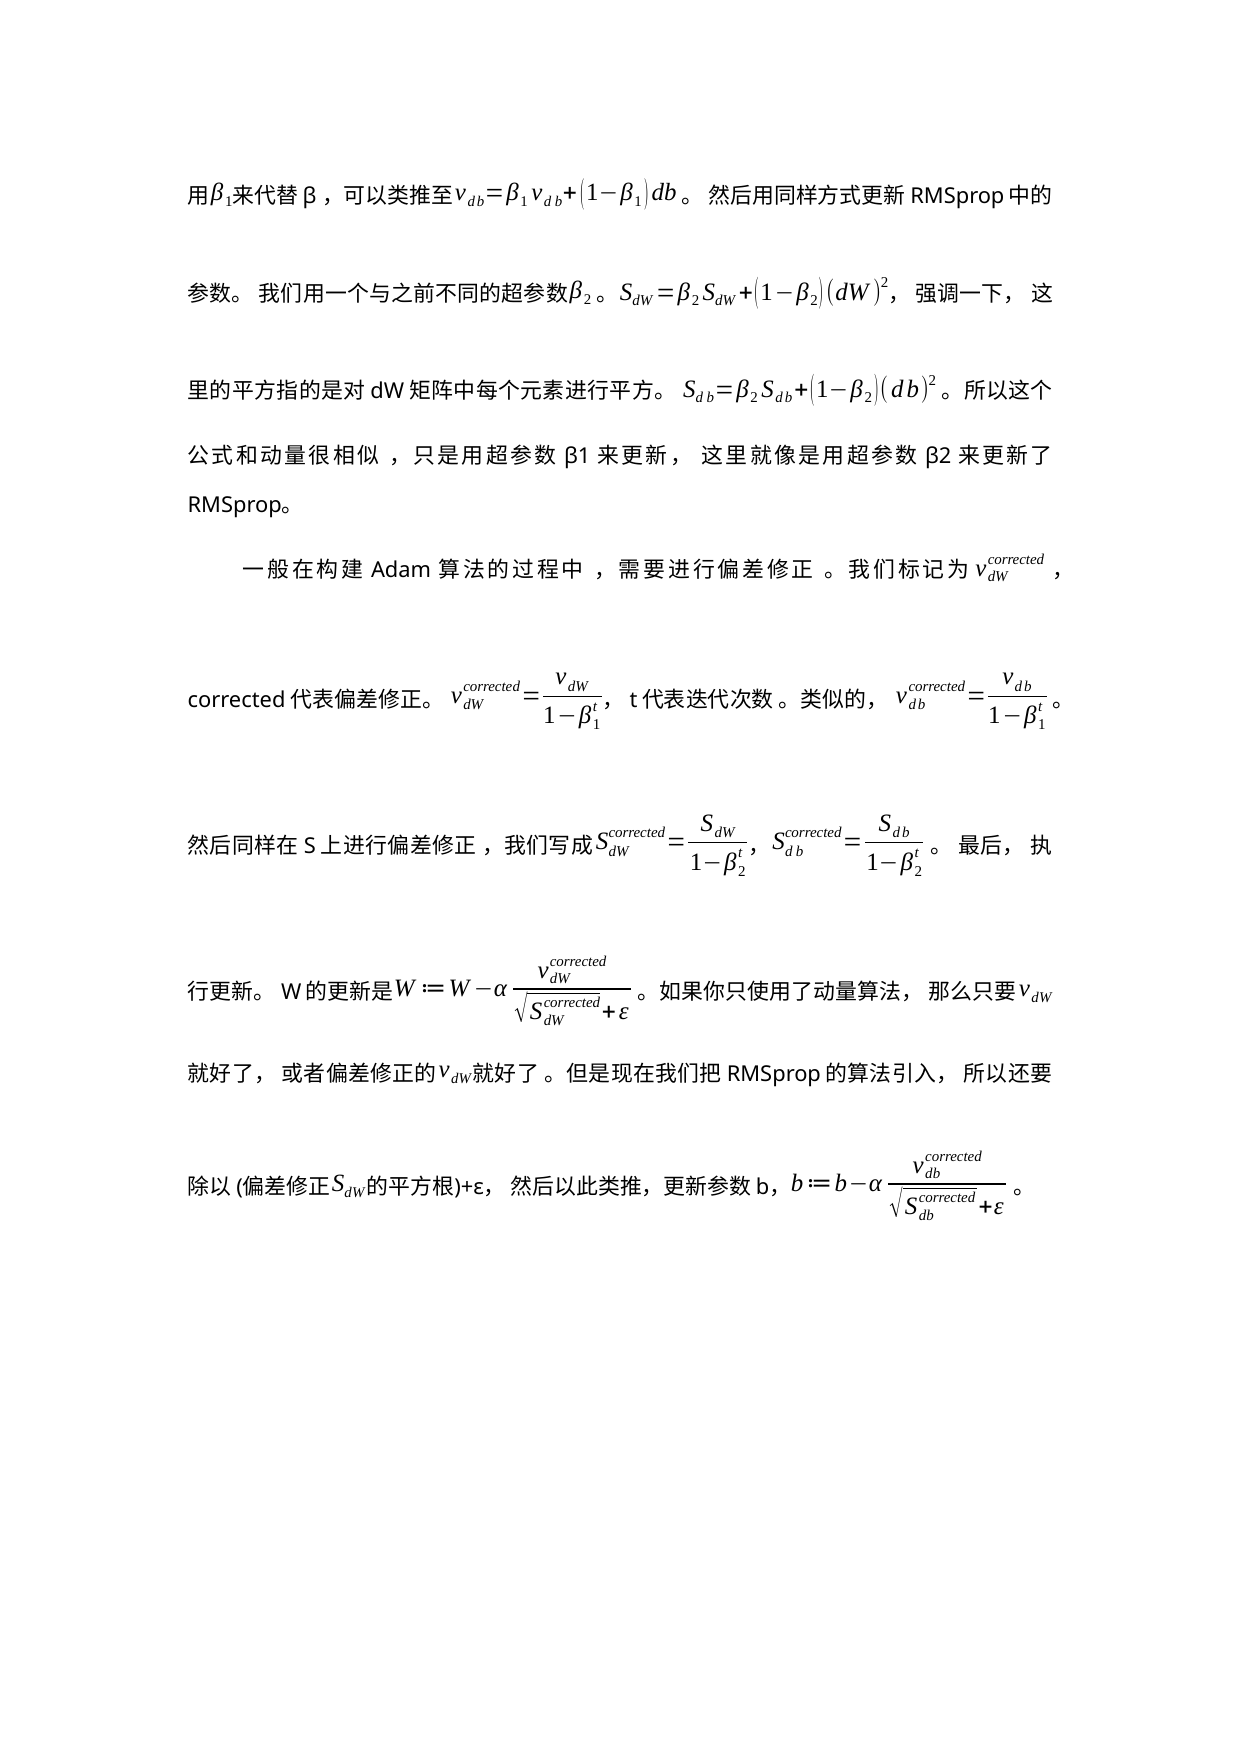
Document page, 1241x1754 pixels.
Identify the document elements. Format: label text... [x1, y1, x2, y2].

list 一般在构建Adam算法的过程中 ，需要进行偏差修正 。我们标记为 ，corrected代表偏差修正。 ， t代表迭代次数 。类似的， 。然后同样在S上进行偏差修正 ，我们写成， 。 最后， 执行更新。 W的更新是 。如果你只使用了动量算法， 那么只要就好了， 或者偏差修正的就好了 。但是现在我们把RMSprop的算法引入， 所以还要除以 (偏差修正的平方根)+ε， 然后以此类推，更新参数b， 。 [187, 535, 1053, 1234]
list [187, 162, 1053, 519]
